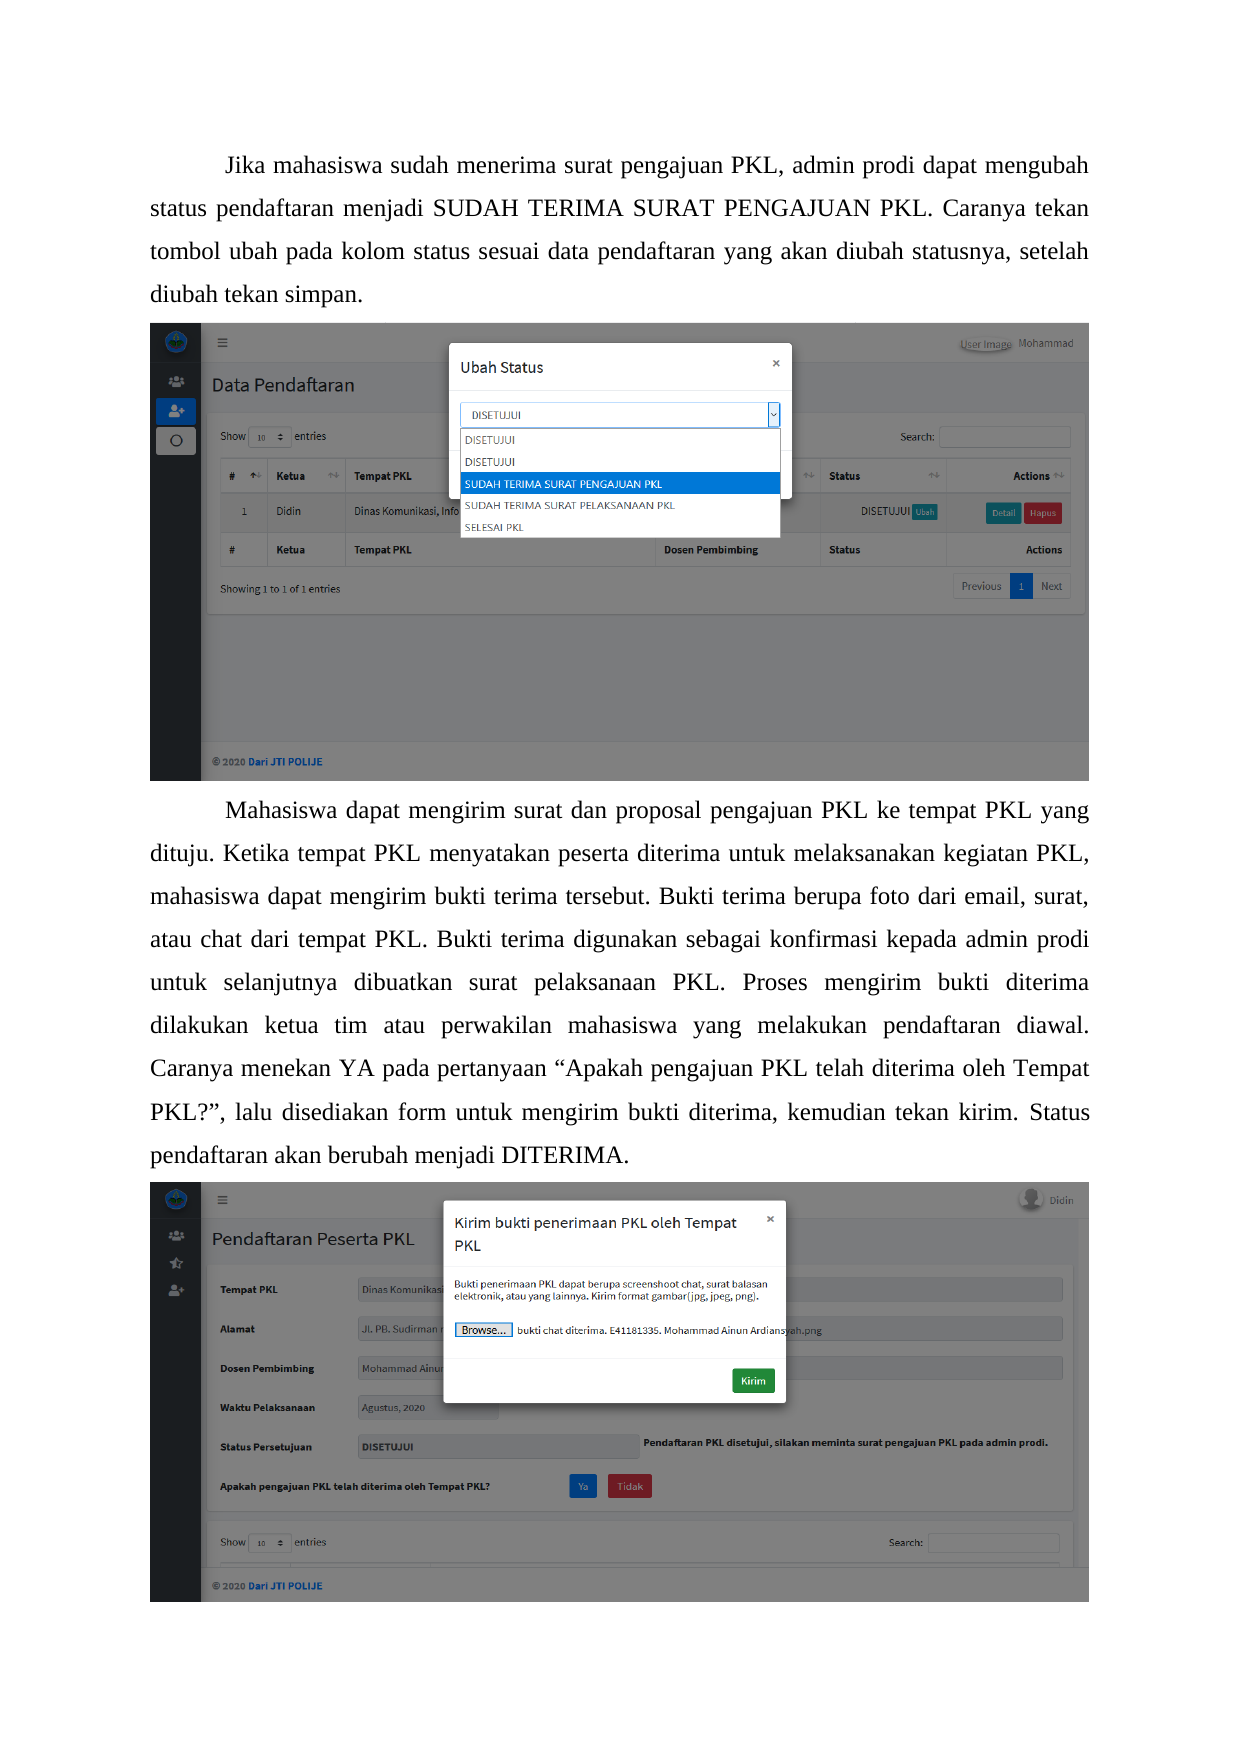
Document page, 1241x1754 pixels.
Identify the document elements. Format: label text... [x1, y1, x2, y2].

text Jika mahasiswa sudah menerima surat pengajuan PKL, admin prodi dapat mengubah status pendaftaran menjadi SUDAH TERIMA SURAT PENGAJUAN PKL. Caranya tekan tombol ubah pada kolom status sesuai data pendaftaran yang akan diubah statusnya, setelah diubah tekan simpan. [150, 150, 1090, 308]
picture [150, 1182, 1089, 1602]
picture [150, 322, 1089, 781]
text Mahasiswa dapat mengirim surat dan proposal pengajuan PKL ke tempat PKL yang dituju. Ketika tempat PKL menyatakan peserta diterima untuk melaksanakan kegiatan PKL, mahasiswa dapat mengirim bukti terima tersebut. Bukti terima berupa foto dari email, surat, atau chat dari tempat PKL. Bukti terima digunakan sebagai konfirmasi kepada admin prodi untuk selanjutnya dibuatkan surat pelaksanaan PKL. Proses mengirim bukti diterima dilakukan ketua tim atau perwakilan mahasiswa yang melakukan pendaftaran diawal. Caranya menekan YA pada pertanyaan “Apakah pengajuan PKL telah diterima oleh Tempat PKL?”, lalu disediakan form untuk mengirim bukti diterima, kemudian tekan kirim. Status pendaftaran akan berubah menjadi DITERIMA. [150, 795, 1090, 1168]
